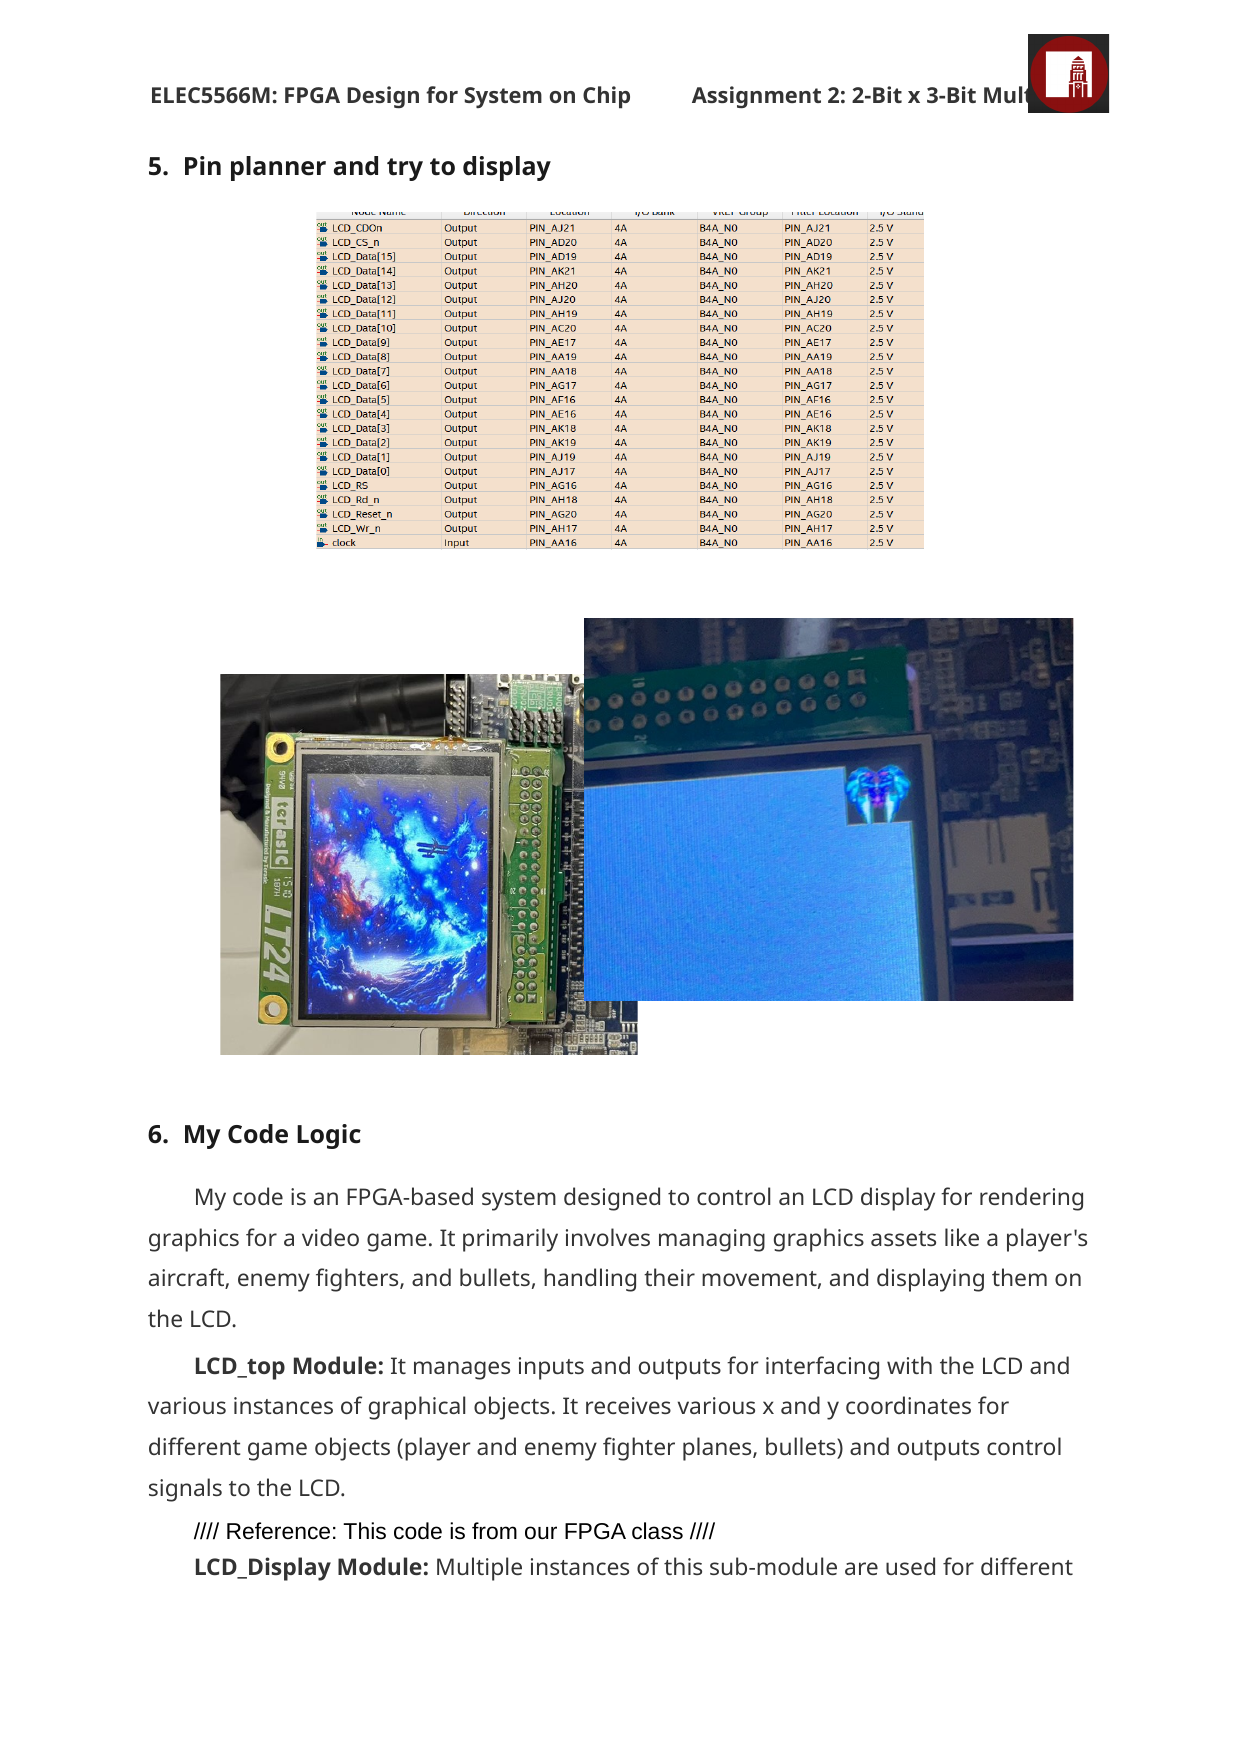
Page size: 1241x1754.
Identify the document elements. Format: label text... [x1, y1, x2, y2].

text //// Reference: This code is from our FPGA class //// [148, 1518, 1093, 1545]
subtitle My Code Logic [148, 1117, 1093, 1151]
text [148, 1551, 1093, 1582]
picture [220, 618, 1074, 1055]
picture [1027, 34, 1109, 113]
subtitle Pin planner and try to display [148, 148, 1093, 182]
text LCD_top Module: It manages inputs and outputs for interfacing with the LCD and various instances of graphical objects. It receives various x and y coordinates for different game objects (player and enemy fighter planes, bullets) and outputs control signals to the LCD. [148, 1349, 1093, 1503]
text My code is an FPGA-based system designed to control an LCD display for rendering graphics for a video game. It primarily involves managing graphics assets like a player's aircraft, enemy fighters, and bullets, handling their movement, and displaying them on the LCD. [148, 1181, 1093, 1334]
picture [316, 212, 924, 550]
